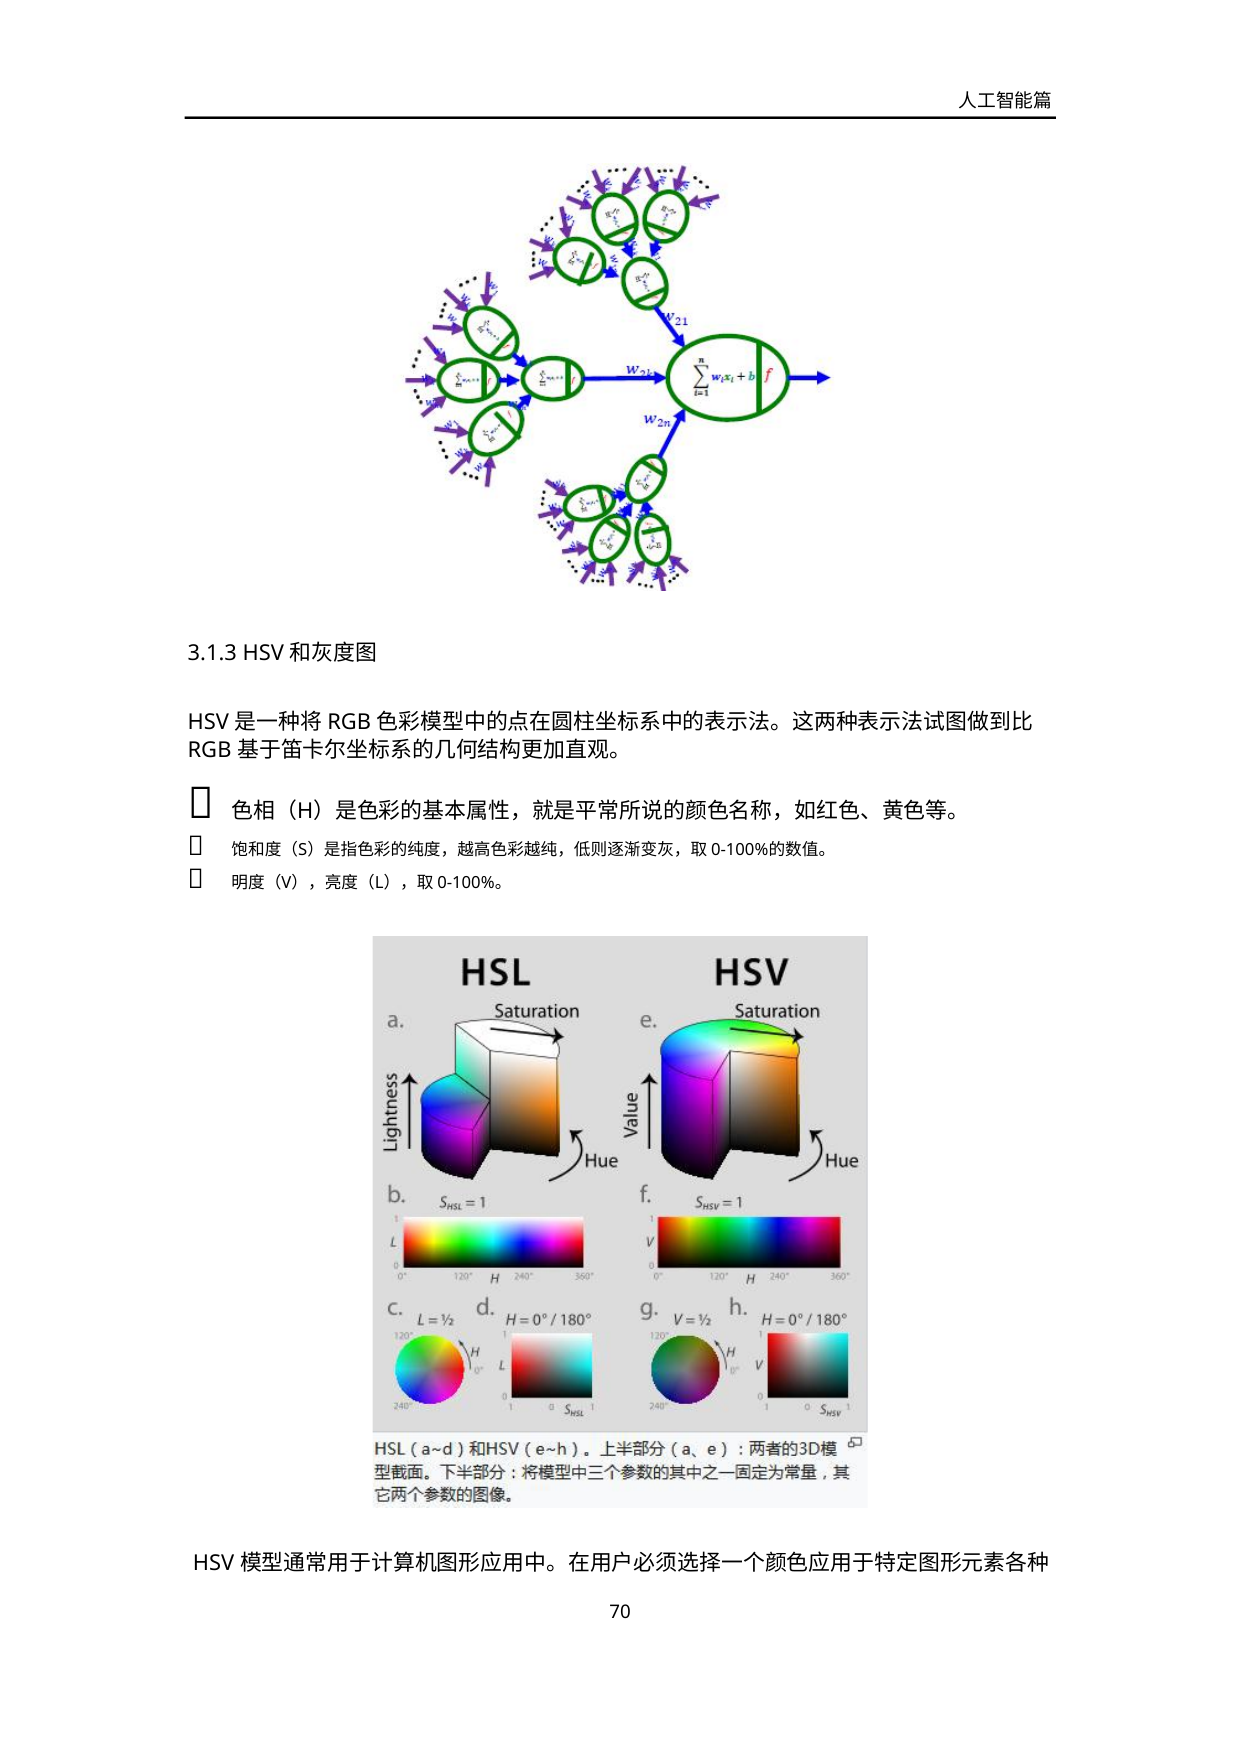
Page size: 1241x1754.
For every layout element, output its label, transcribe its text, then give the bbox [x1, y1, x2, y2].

text HSV 是一种将 RGB 色彩模型中的点在圆柱坐标系中的表示法。这两种表示法试图做到比 RGB 基于笛卡尔坐标系的几何结构更加直观。 [187, 707, 1054, 763]
text HSV 模型通常用于计算机图形应用中。在用户必须选择一个颜色应用于特定图形元素各种 [150, 1552, 1092, 1575]
list 色相（H）是色彩的基本属性，就是平常所说的颜色名称，如红色、黄色等。 [187, 779, 1090, 828]
picture [392, 163, 848, 591]
text 人工智能篇 [958, 92, 1089, 111]
text 70 [150, 1603, 1089, 1622]
picture [372, 936, 868, 1508]
list 明度（V），亮度（L），取 0-100%。 [187, 870, 1090, 893]
list 饱和度（S）是指色彩的纯度，越高色彩越纯，低则逐渐变灰，取 0-100%的数值。 [187, 837, 1090, 860]
text 3.1.3 HSV 和灰度图 [187, 642, 1090, 665]
